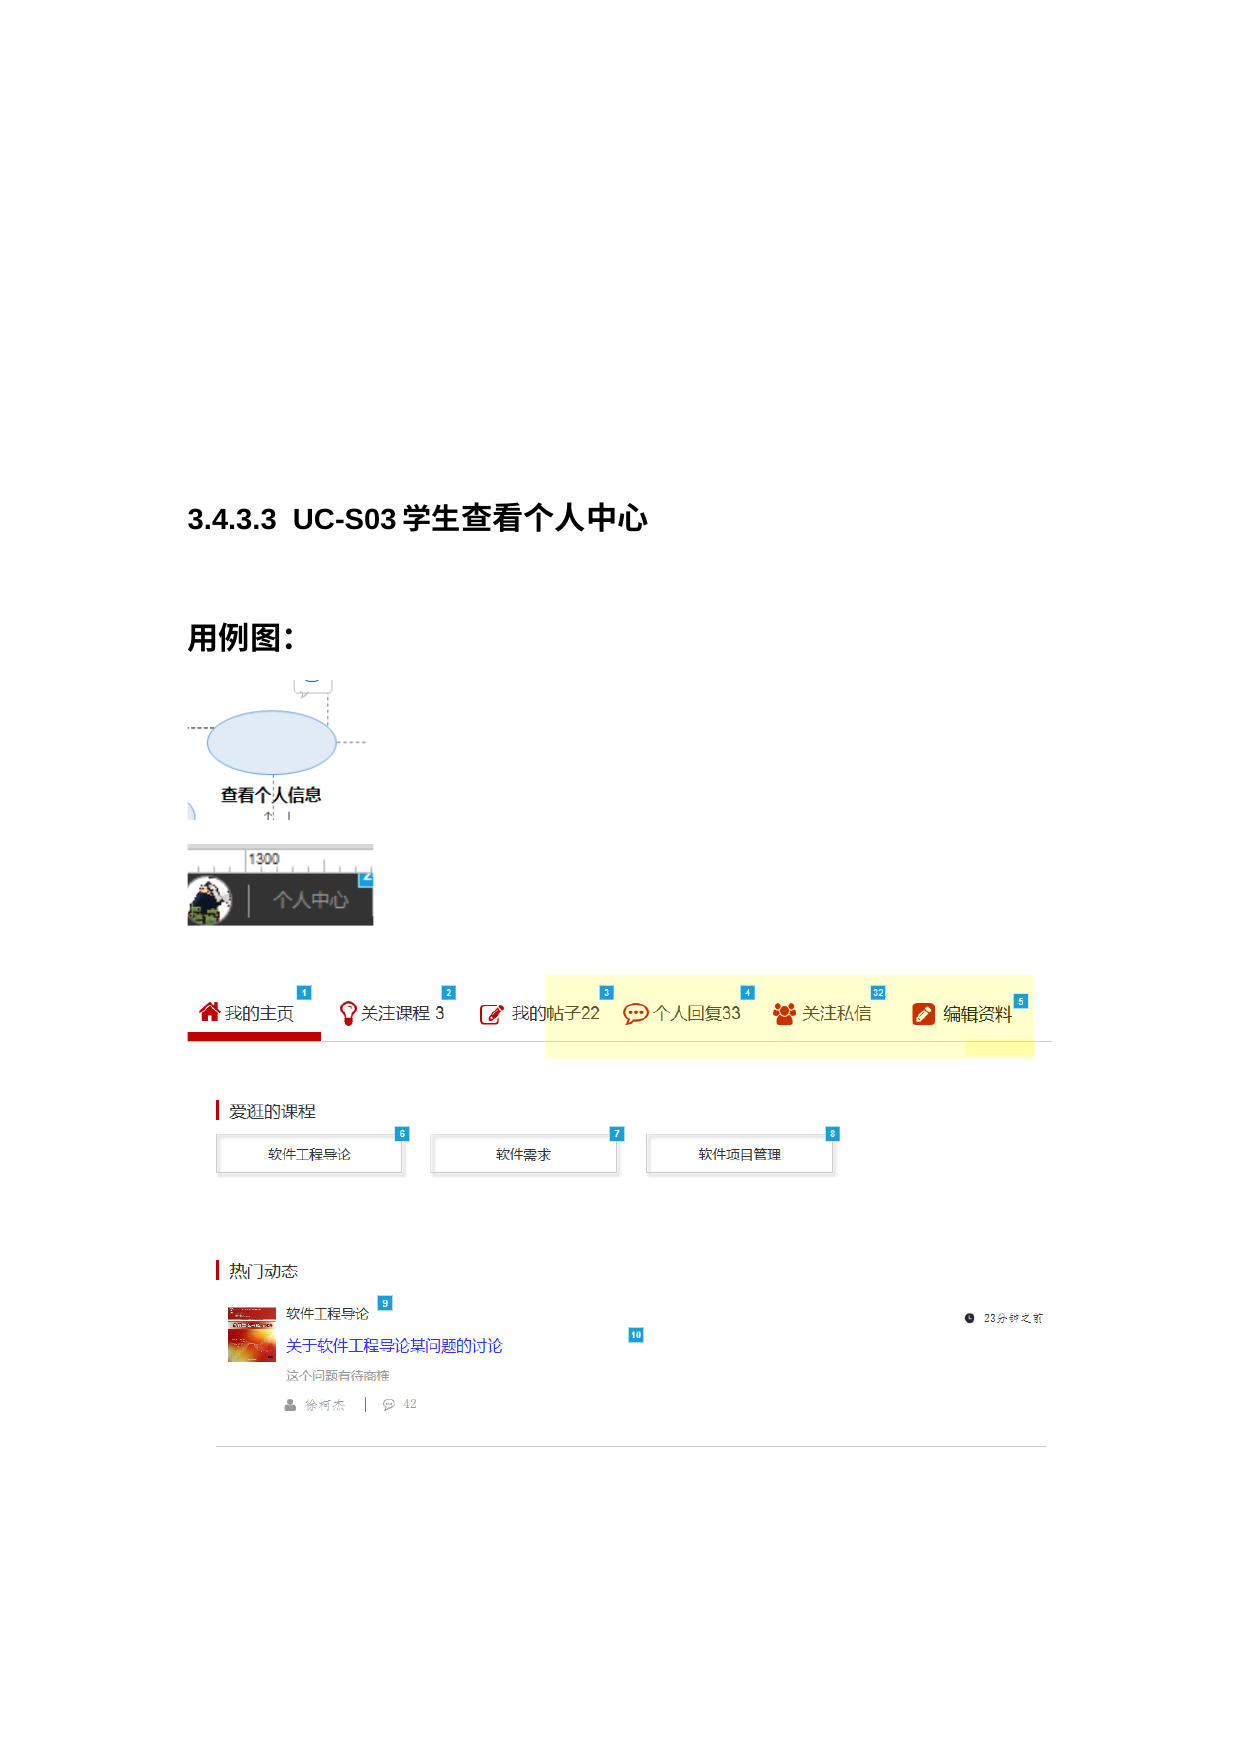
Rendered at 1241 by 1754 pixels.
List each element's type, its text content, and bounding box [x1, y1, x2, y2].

text 用例图： [187, 604, 1053, 669]
picture [187, 680, 367, 820]
subtitle 3.4.3.3 UC-S03学生查看个人中心 [187, 484, 1053, 549]
picture [187, 844, 374, 948]
picture [187, 975, 1053, 1467]
